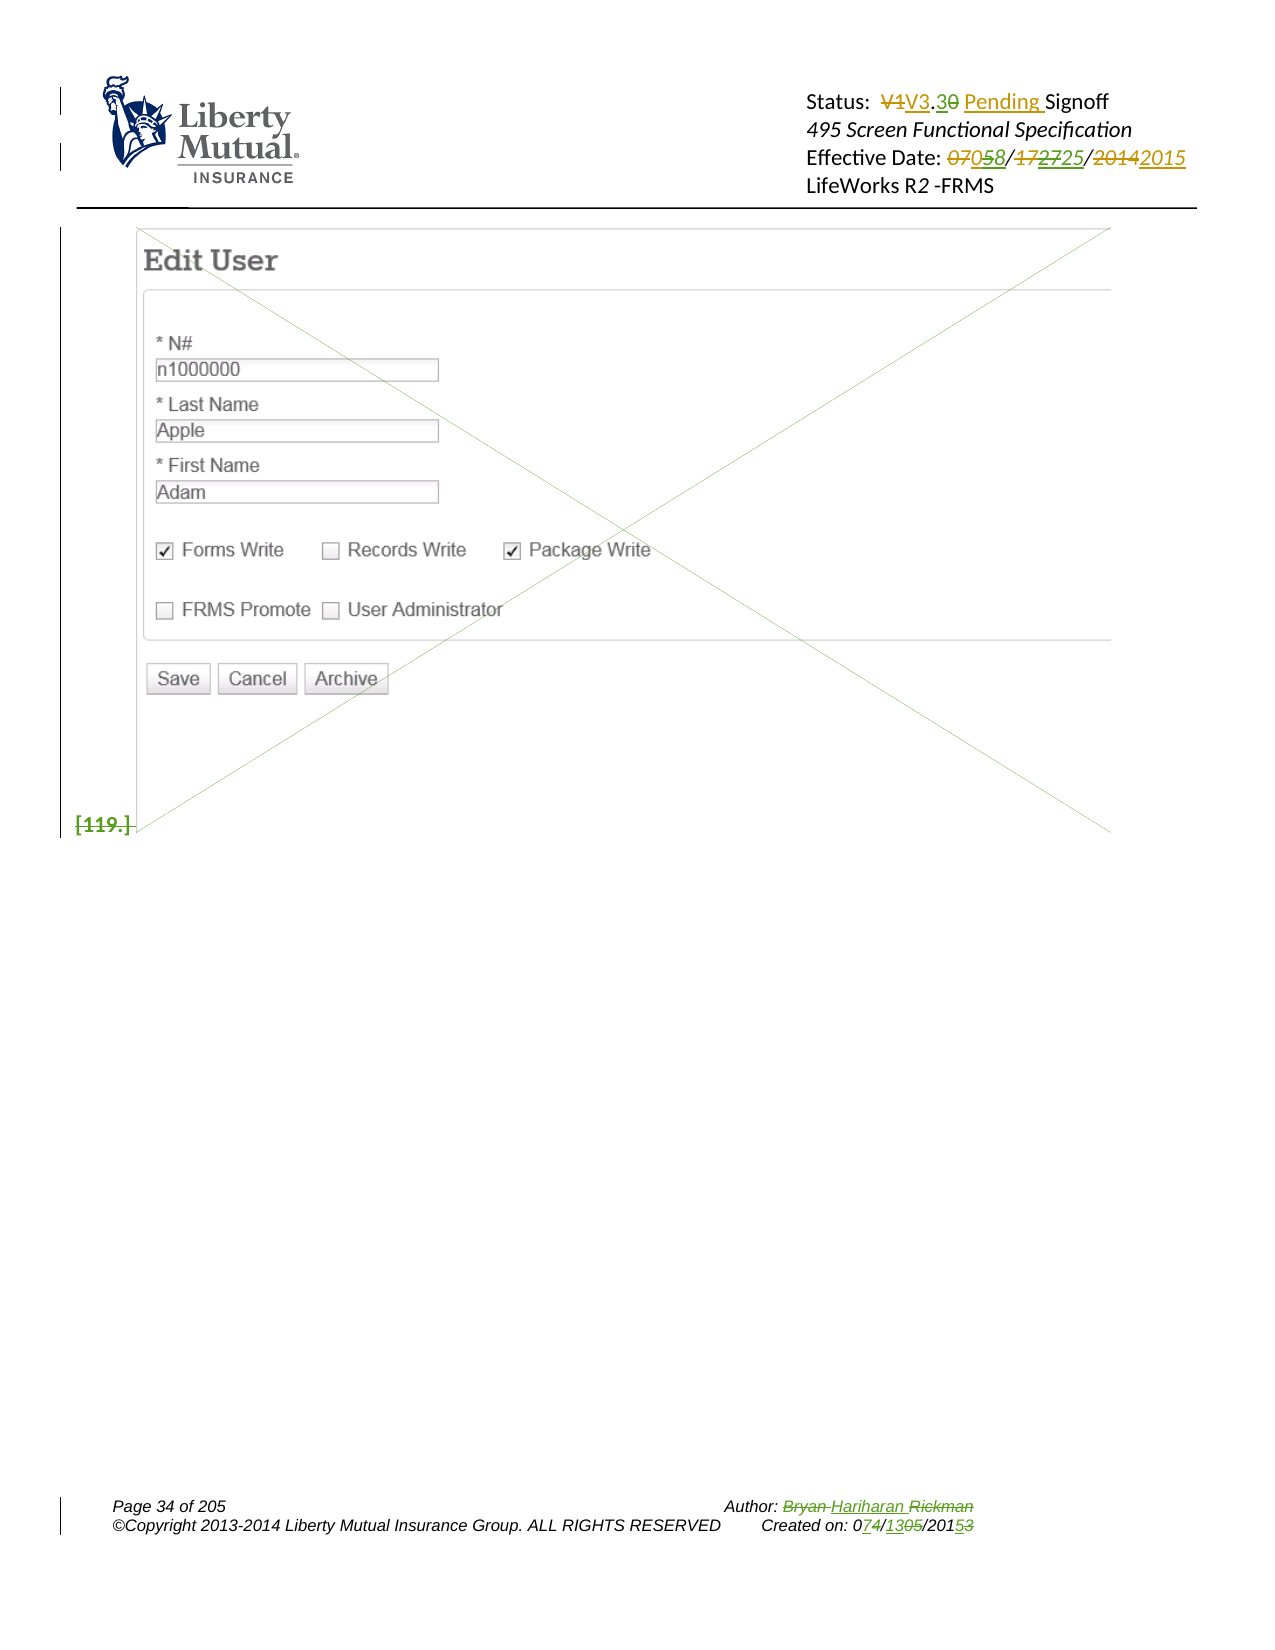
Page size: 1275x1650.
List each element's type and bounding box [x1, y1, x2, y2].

picture [626, 227, 1112, 833]
picture [136, 228, 621, 831]
picture [138, 531, 1109, 833]
picture [138, 227, 1109, 529]
picture [80, 52, 322, 206]
